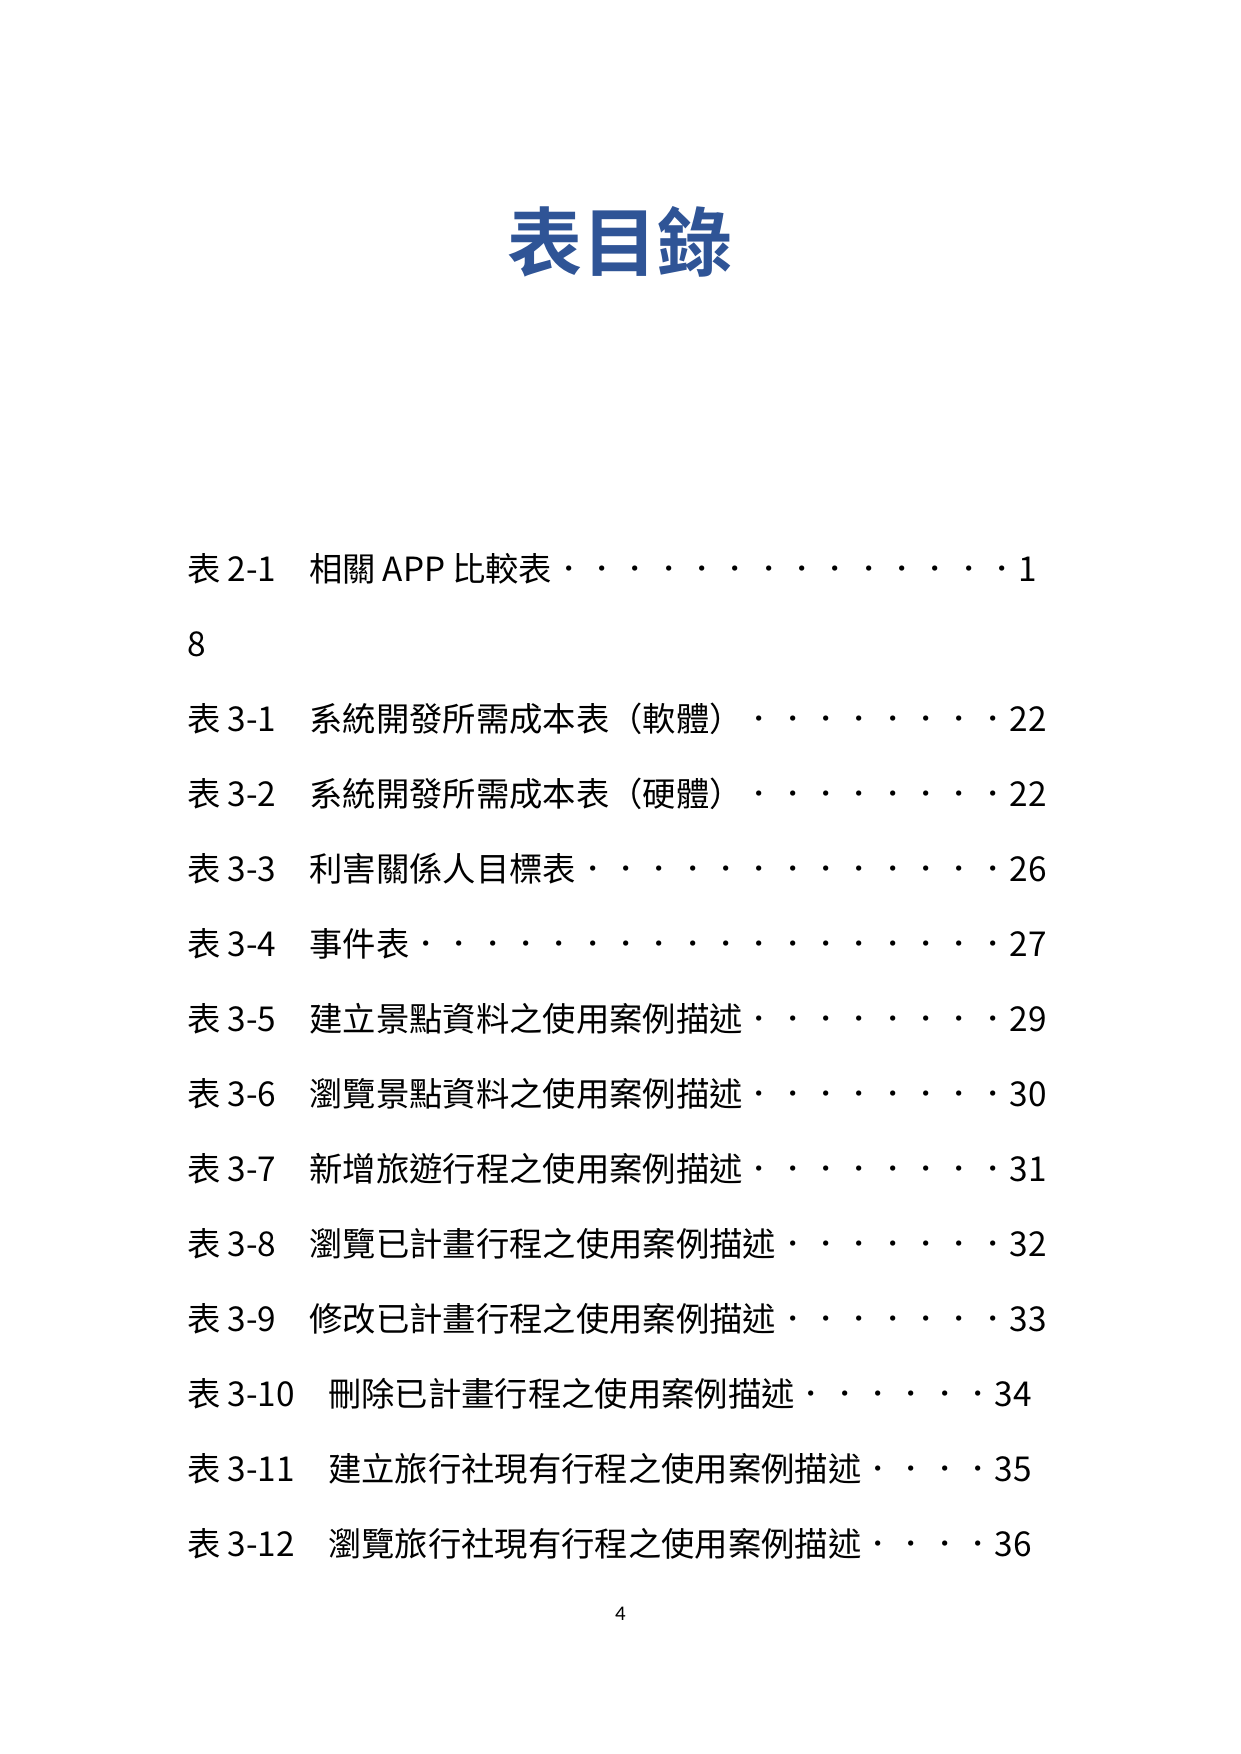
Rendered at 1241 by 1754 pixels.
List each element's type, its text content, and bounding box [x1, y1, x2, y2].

text 表3-11 建立旅行社現有行程之使用案例描述．．．．35 [187, 1430, 1053, 1505]
text 表3-8 瀏覽已計畫行程之使用案例描述．．．．．．．32 [187, 1205, 1053, 1280]
text 表3-7 新增旅遊行程之使用案例描述．．．．．．．．31 [187, 1130, 1053, 1205]
text 表3-2 系統開發所需成本表（硬體）．．．．．．．．22 [187, 755, 1053, 830]
text 表3-10 刪除已計畫行程之使用案例描述．．．．．．34 [187, 1355, 1053, 1430]
subtitle 表目錄 [187, 181, 1053, 294]
text 表3-4 事件表．．．．．．．．．．．．．．．．．．27 [187, 905, 1053, 980]
text 表2-1 相關APP比較表．．．．．．．．．．．．．．18 [187, 530, 1053, 680]
text 表3-12 瀏覽旅行社現有行程之使用案例描述．．．．36 [187, 1505, 1053, 1580]
text 表3-3 利害關係人目標表．．．．．．．．．．．．．26 [187, 830, 1053, 905]
text 表3-1 系統開發所需成本表（軟體）．．．．．．．．22 [187, 680, 1053, 755]
text 表3-6 瀏覽景點資料之使用案例描述．．．．．．．．30 [187, 1055, 1053, 1130]
text 表3-5 建立景點資料之使用案例描述．．．．．．．．29 [187, 980, 1053, 1055]
text 表3-9 修改已計畫行程之使用案例描述．．．．．．．33 [187, 1280, 1053, 1355]
